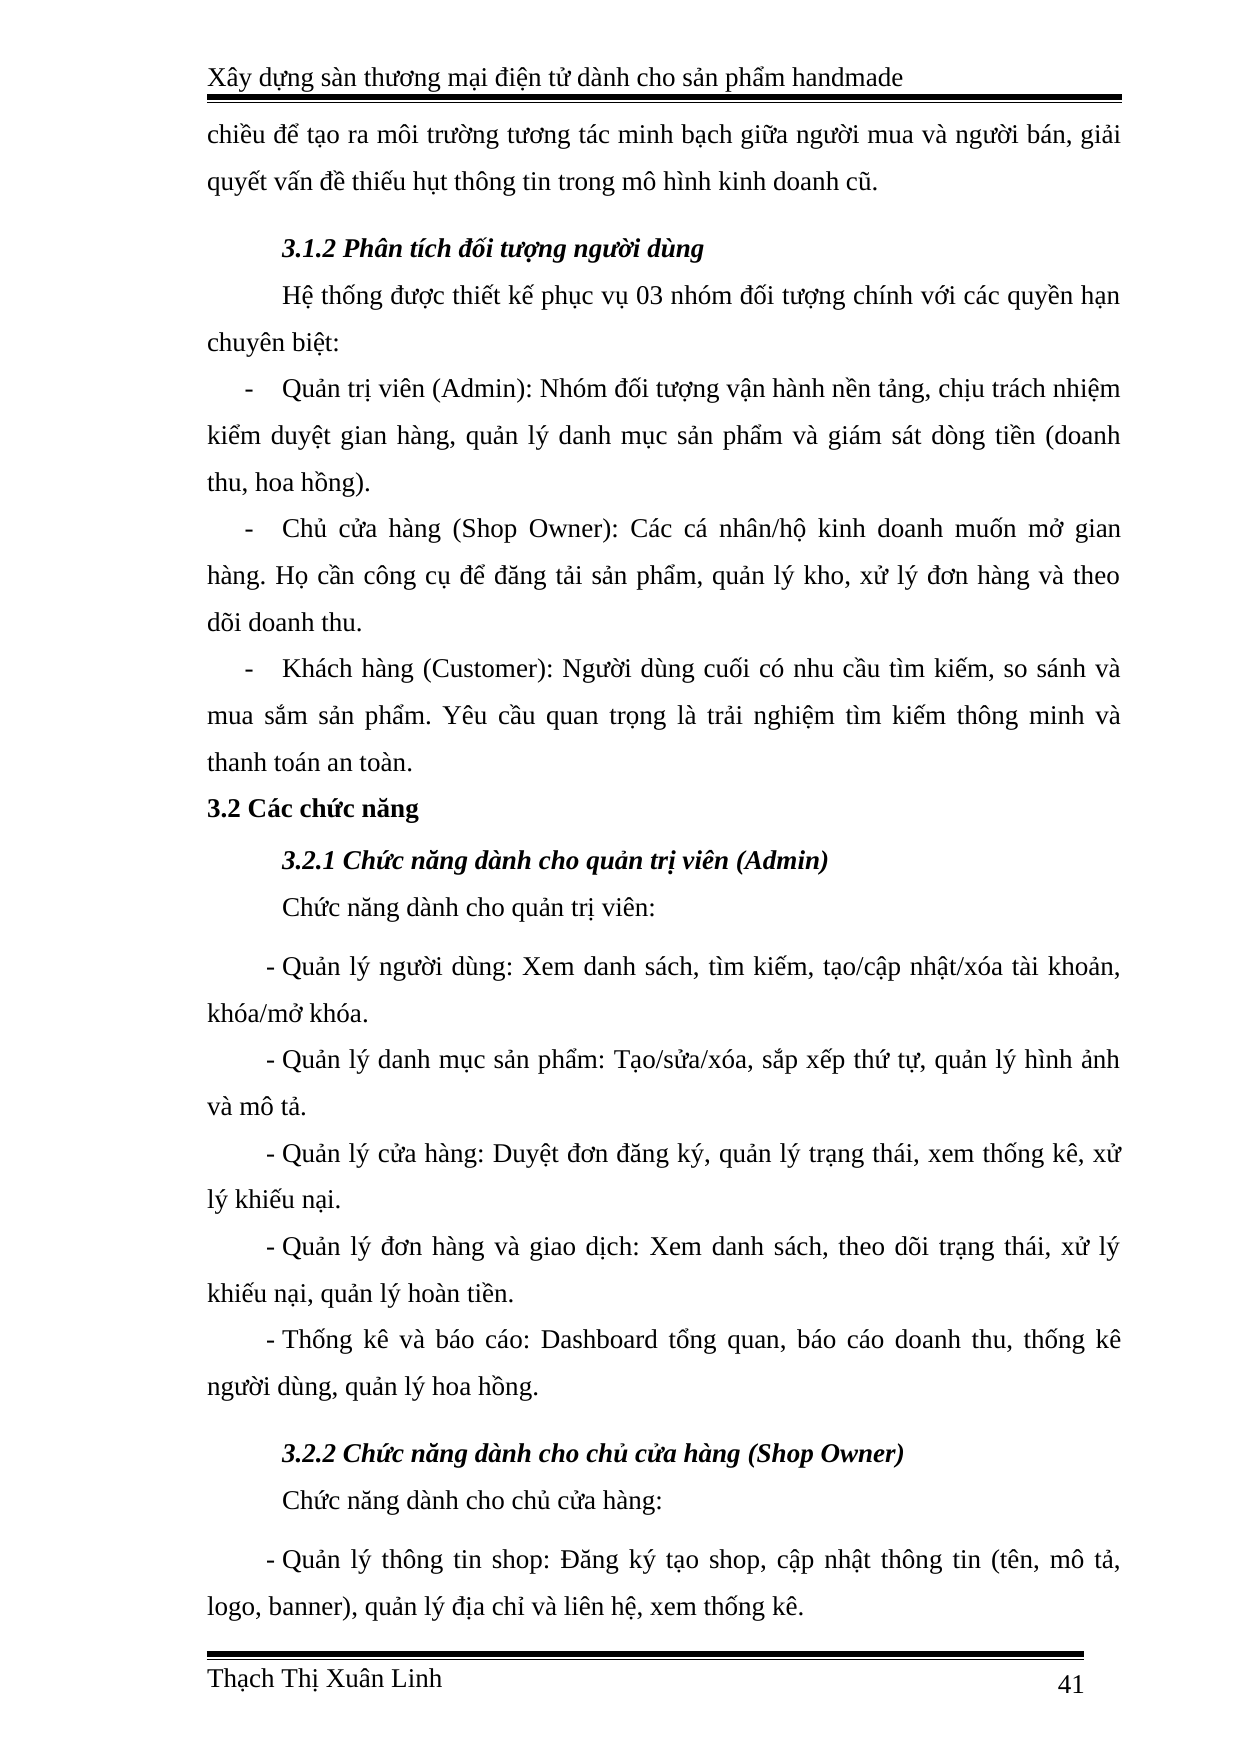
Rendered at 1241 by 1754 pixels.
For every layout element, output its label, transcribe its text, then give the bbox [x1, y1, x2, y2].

list Quản lý người dùng: Xem danh sách, tìm kiếm, tạo/cập nhật/xóa tài khoản, khóa/mở khóa. [207, 950, 1122, 1028]
list Quản lý danh mục sản phẩm: Tạo/sửa/xóa, sắp xếp thứ tự, quản lý hình ảnh và mô tả. [207, 1043, 1122, 1121]
list Thống kê và báo cáo: Dashboard tổng quan, báo cáo doanh thu, thống kê người dùng, quản lý hoa hồng. [207, 1323, 1122, 1401]
text Hệ thống được thiết kế phục vụ 03 nhóm đối tượng chính với các quyền hạn chuyên biệt: [207, 279, 1122, 357]
subtitle 3.2 Các chức năng [207, 792, 1122, 823]
list Khách hàng (Customer): Người dùng cuối có nhu cầu tìm kiếm, so sánh và mua sắm sản phẩm. Yêu cầu quan trọng là trải nghiệm tìm kiếm thông minh và thanh toán an toàn. [207, 652, 1122, 777]
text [207, 118, 1122, 196]
subtitle 3.2.2 Chức năng dành cho chủ cửa hàng (Shop Owner) [282, 1438, 1122, 1469]
text Chức năng dành cho chủ cửa hàng: [207, 1484, 1122, 1515]
subtitle 3.1.2 Phân tích đối tượng người dùng [282, 232, 1122, 263]
text Chức năng dành cho quản trị viên: [207, 891, 1122, 922]
list Quản lý cửa hàng: Duyệt đơn đăng ký, quản lý trạng thái, xem thống kê, xử lý khiếu nại. [207, 1137, 1122, 1214]
list Chủ cửa hàng (Shop Owner): Các cá nhân/hộ kinh doanh muốn mở gian hàng. Họ cần công cụ để đăng tải sản phẩm, quản lý kho, xử lý đơn hàng và theo dõi doanh thu. [207, 512, 1122, 637]
list Quản trị viên (Admin): Nhóm đối tượng vận hành nền tảng, chịu trách nhiệm kiểm duyệt gian hàng, quản lý danh mục sản phẩm và giám sát dòng tiền (doanh thu, hoa hồng). [207, 372, 1122, 497]
list Quản lý đơn hàng và giao dịch: Xem danh sách, theo dõi trạng thái, xử lý khiếu nại, quản lý hoàn tiền. [207, 1230, 1122, 1308]
list Quản lý thông tin shop: Đăng ký tạo shop, cập nhật thông tin (tên, mô tả, logo, banner), quản lý địa chỉ và liên hệ, xem thống kê. [207, 1543, 1122, 1621]
subtitle 3.2.1 Chức năng dành cho quản trị viên (Admin) [282, 844, 1122, 875]
